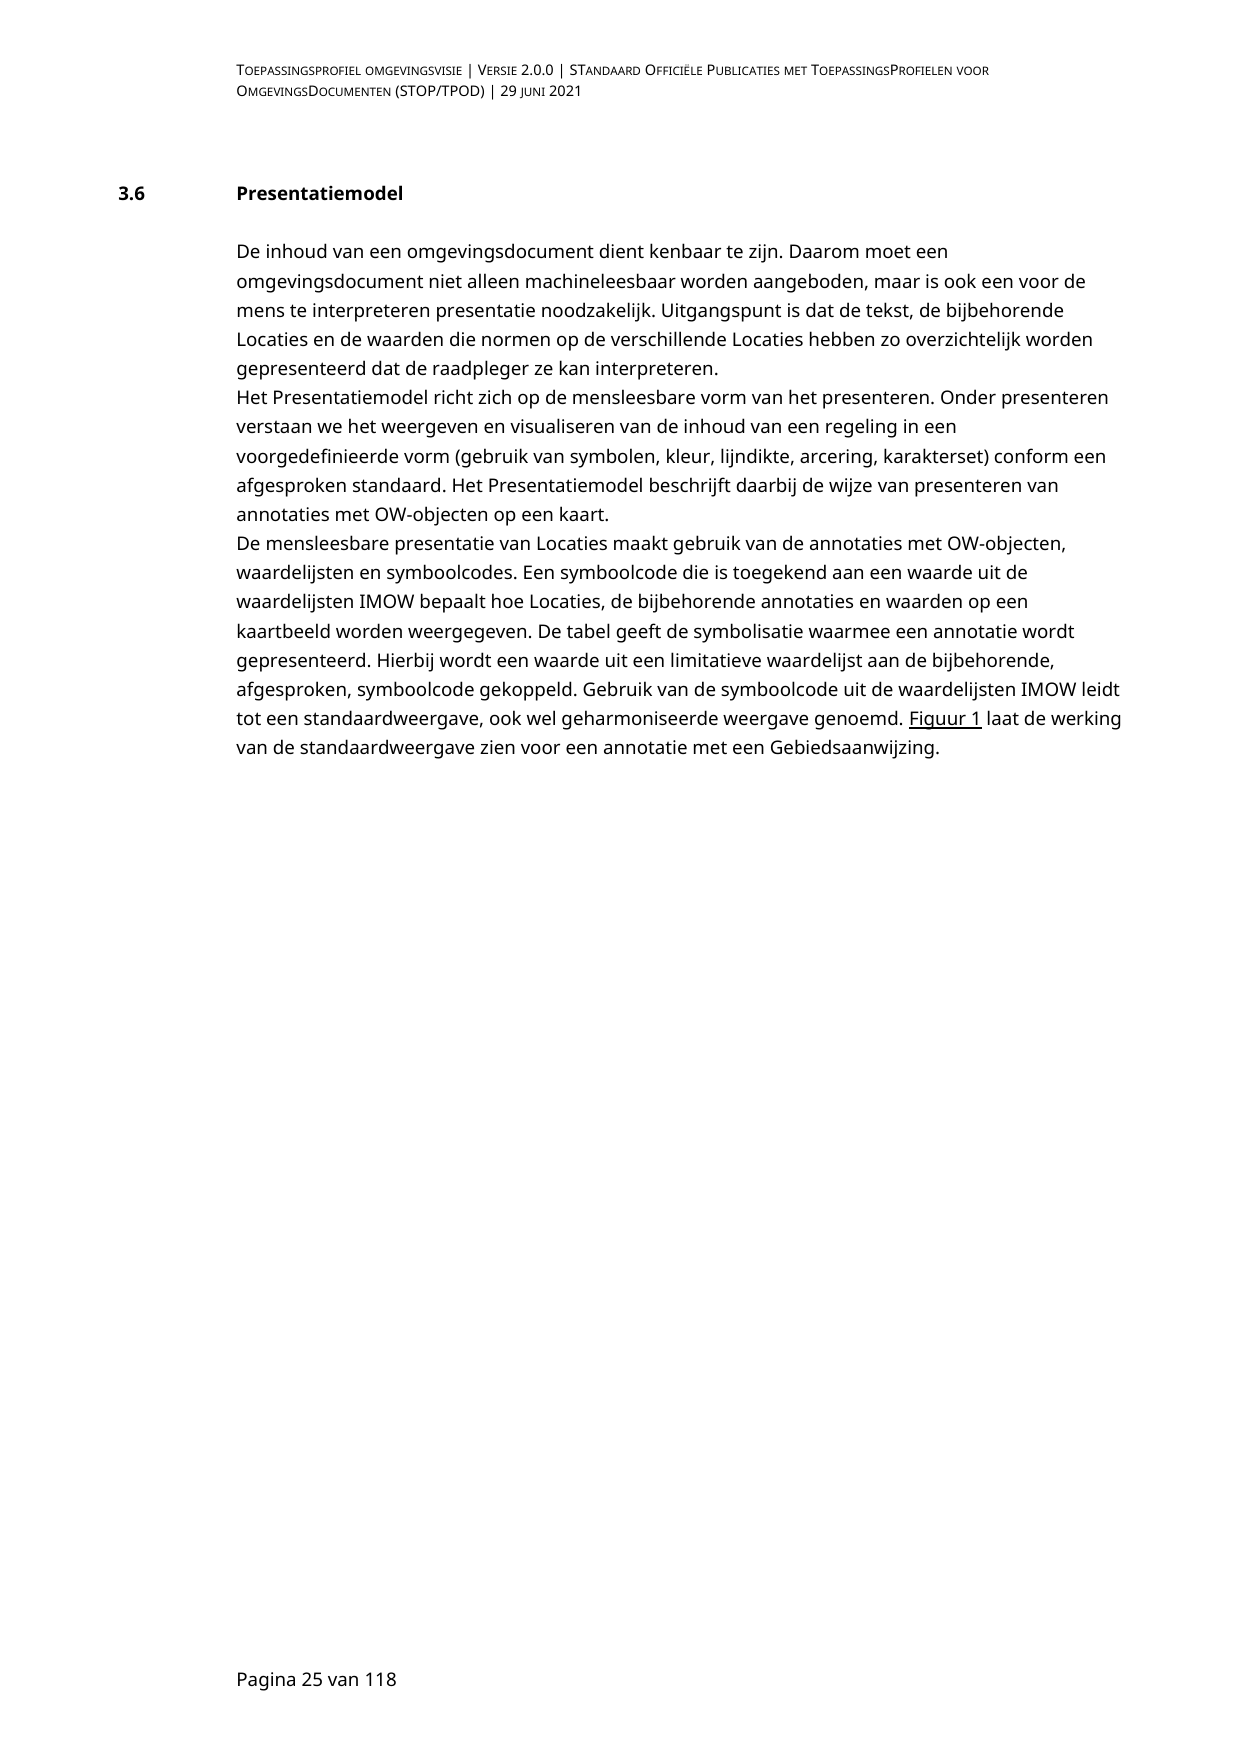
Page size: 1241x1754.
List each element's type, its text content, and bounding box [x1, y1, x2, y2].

text De mensleesbare presentatie van Locaties maakt gebruik van de annotaties met OW-objecten, waardelijsten en symboolcodes. Een symboolcode die is toegekend aan een waarde uit de waardelijsten IMOW bepaalt hoe Locaties, de bijbehorende annotaties en waarden op een kaartbeeld worden weergegeven. De tabel geeft de symbolisatie waarmee een annotatie wordt gepresenteerd. Hierbij wordt een waarde uit een limitatieve waardelijst aan de bijbehorende, afgesproken, symboolcode gekoppeld. Gebruik van de symboolcode uit de waardelijsten IMOW leidt tot een standaardweergave, ook wel geharmoniseerde weergave genoemd. Figuur 1 laat de werking van de standaardweergave zien voor een annotatie met een Gebiedsaanwijzing. [236, 527, 1122, 761]
text Het Presentatiemodel richt zich op de mensleesbare vorm van het presenteren. Onder presenteren verstaan we het weergeven en visualiseren van de inhoud van een regeling in een voorgedefinieerde vorm (gebruik van symbolen, kleur, lijndikte, arcering, karakterset) conform een afgesproken standaard. Het Presentatiemodel beschrijft daarbij de wijze van presenteren van annotaties met OW-objecten op een kaart. [236, 381, 1122, 527]
subtitle Presentatiemodel [118, 177, 1122, 206]
text De inhoud van een omgevingsdocument dient kenbaar te zijn. Daarom moet een omgevingsdocument niet alleen machineleesbaar worden aangeboden, maar is ook een voor de mens te interpreteren presentatie noodzakelijk. Uitgangspunt is dat de tekst, de bijbehorende Locaties en de waarden die normen op de verschillende Locaties hebben zo overzichtelijk worden gepresenteerd dat de raadpleger ze kan interpreteren. [236, 236, 1122, 381]
